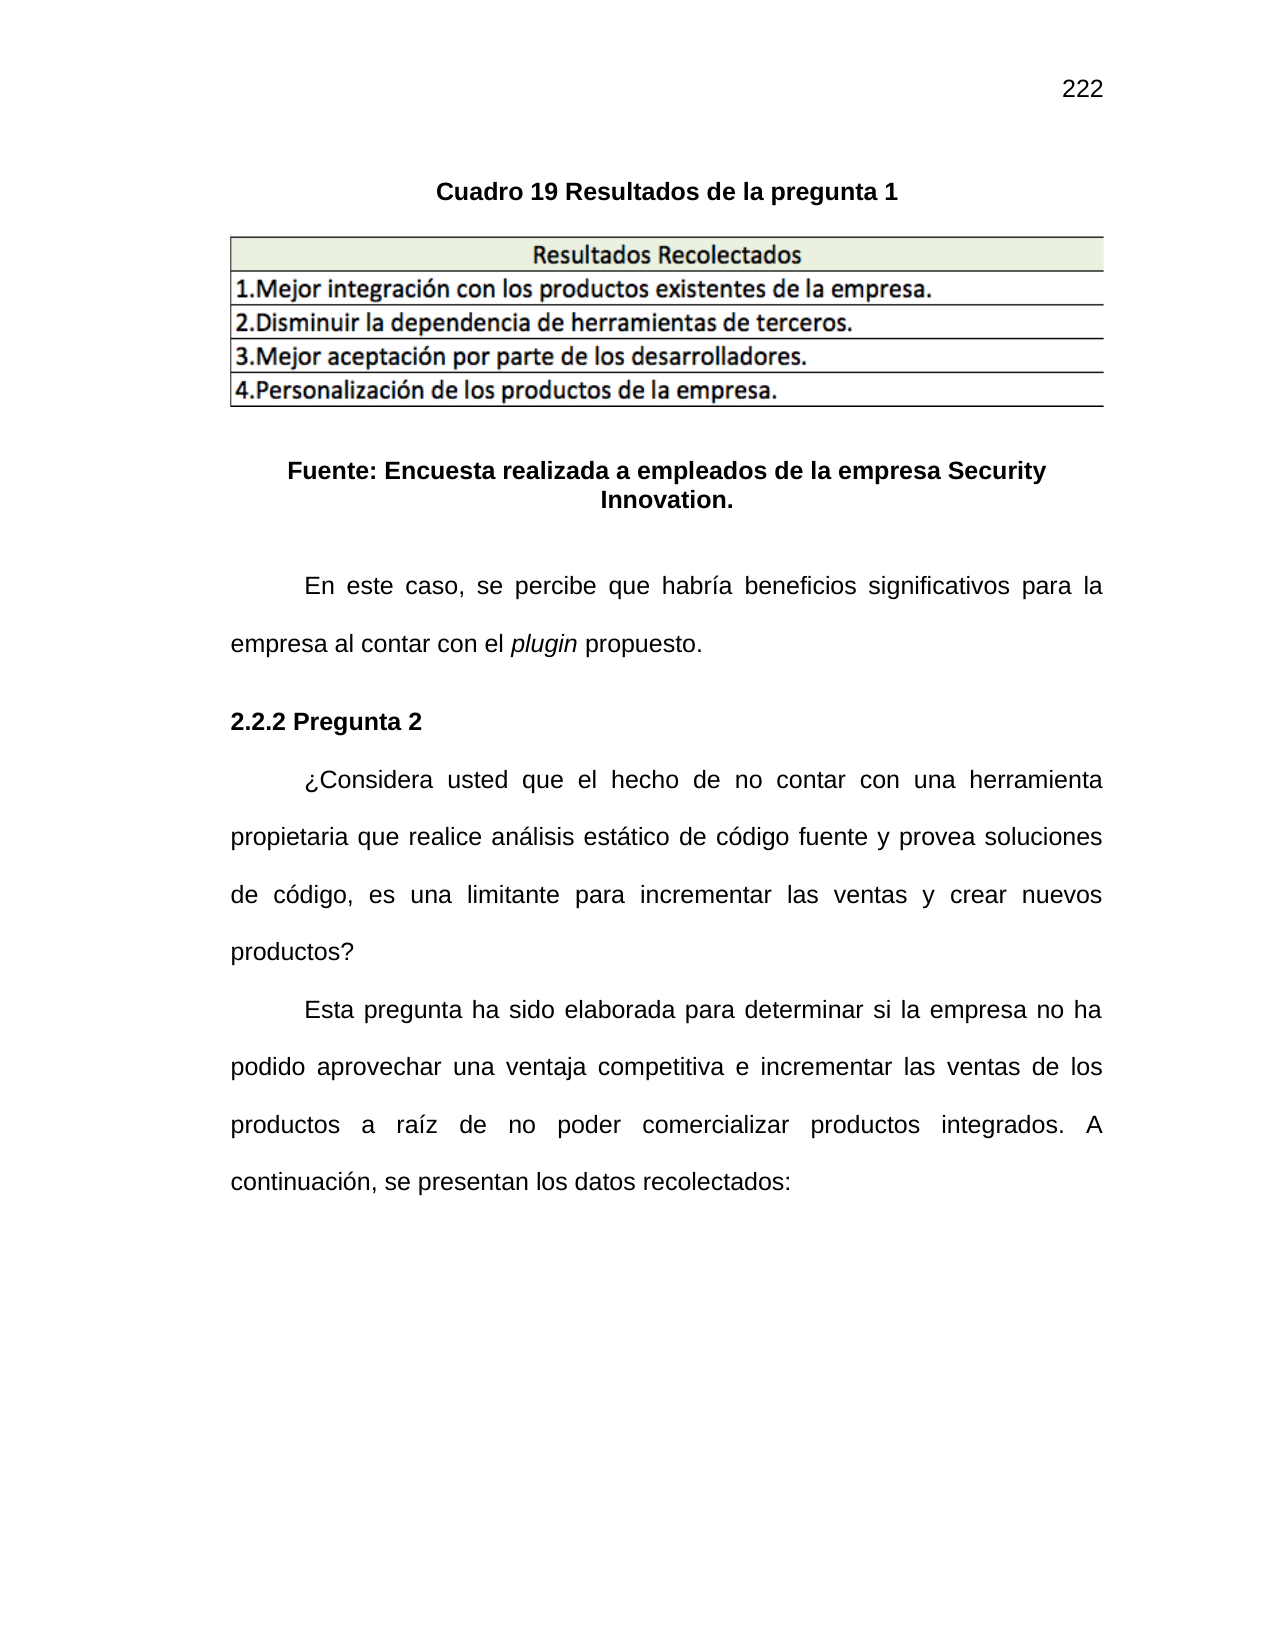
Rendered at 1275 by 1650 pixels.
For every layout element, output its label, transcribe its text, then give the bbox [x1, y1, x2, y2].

text Cuadro 19 Resultados de la pregunta 1 [230, 177, 1104, 206]
text ¿Considera usted que el hecho de no contar con una herramienta propietaria que realice análisis estático de código fuente y provea soluciones de código, es una limitante para incrementar las ventas y crear nuevos productos? [230, 764, 1104, 966]
text En este caso, se percibe que habría beneficios significativos para la empresa al contar con el plugin propuesto. [230, 571, 1104, 657]
picture [230, 234, 1104, 407]
subtitle Fuente: Encuesta realizada a empleados de la empresa Security Innovation. [230, 456, 1104, 514]
subtitle 2.2.2 Pregunta 2 [230, 707, 1104, 736]
text Esta pregunta ha sido elaborada para determinar si la empresa no ha podido aprovechar una ventaja competitiva e incrementar las ventas de los productos a raíz de no poder comercializar productos integrados. A continuación, se presentan los datos recolectados: [230, 994, 1104, 1196]
